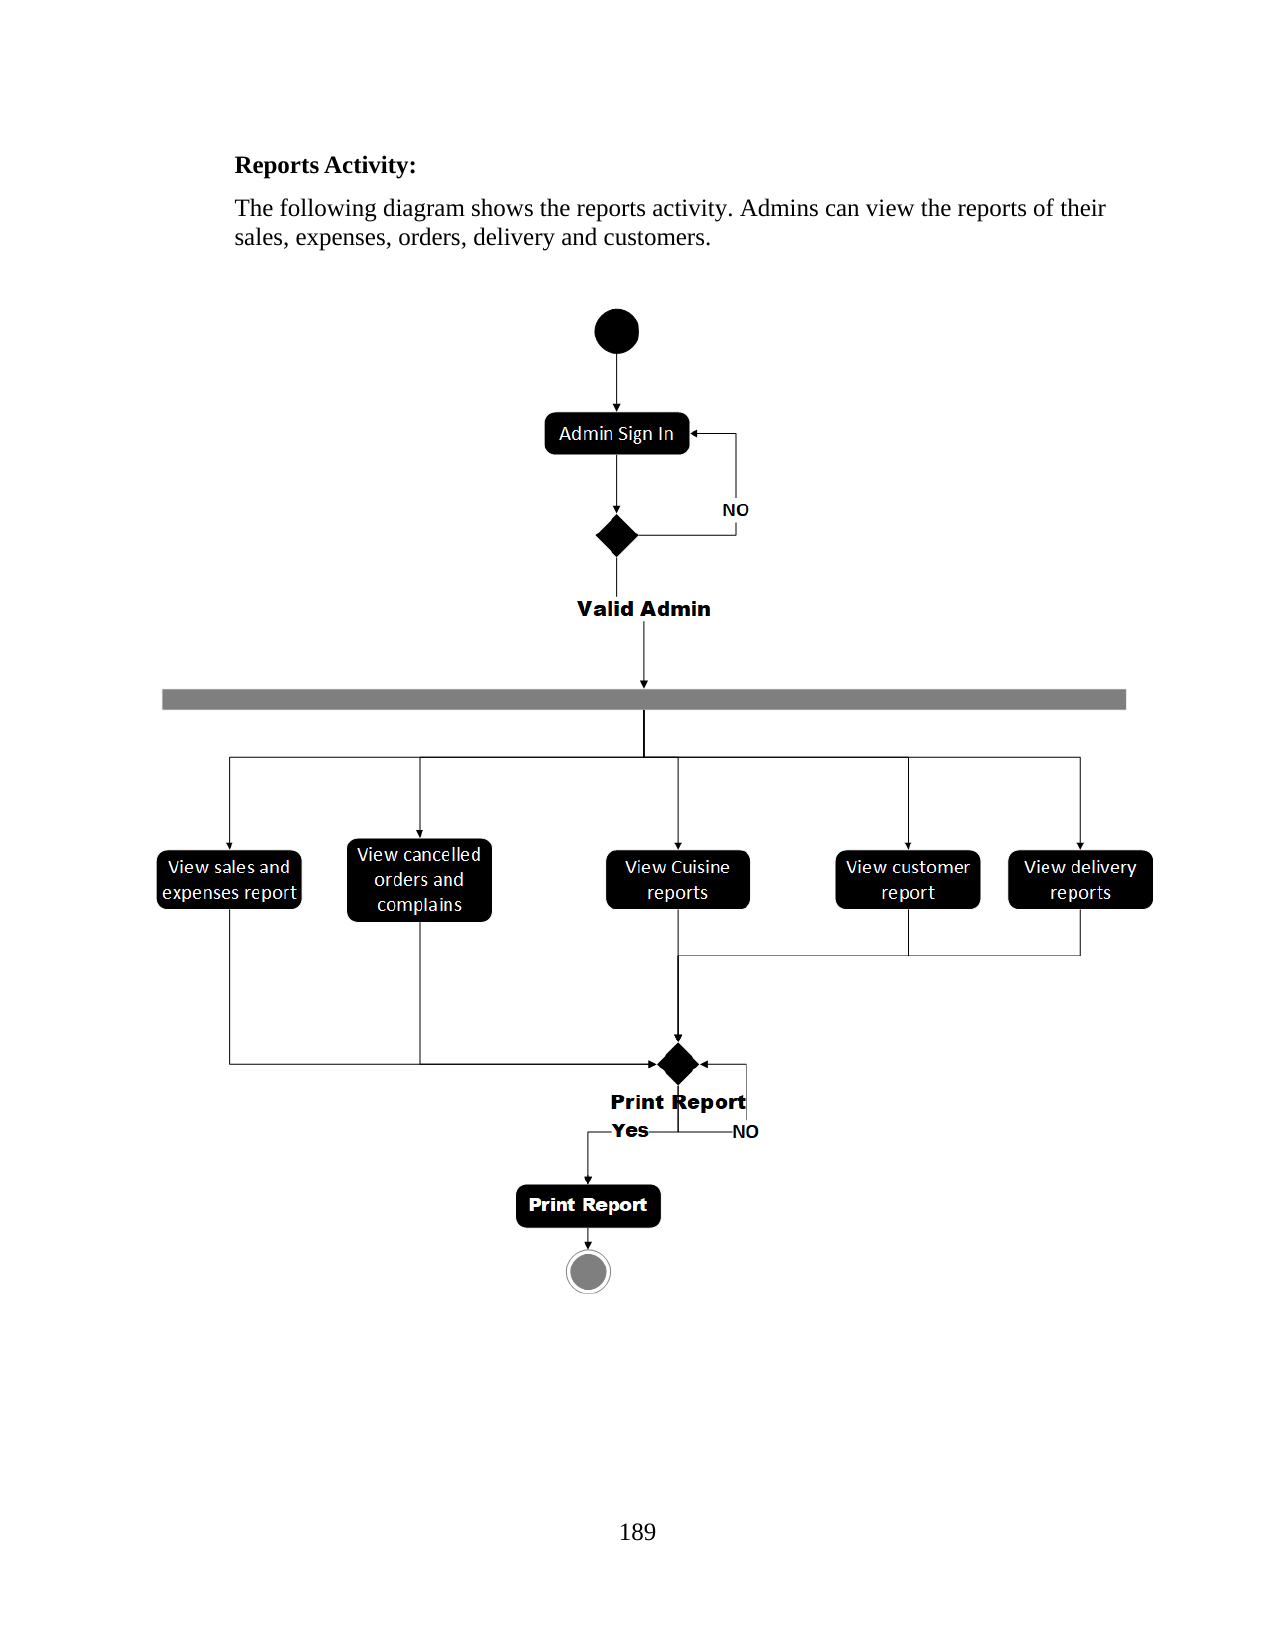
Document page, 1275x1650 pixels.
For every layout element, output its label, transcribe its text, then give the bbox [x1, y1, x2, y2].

text The following diagram shows the reports activity. Admins can view the reports of their sales, expenses, orders, delivery and customers. [234, 193, 1125, 251]
subtitle Reports Activity: [234, 150, 1125, 179]
picture [150, 308, 1154, 1294]
